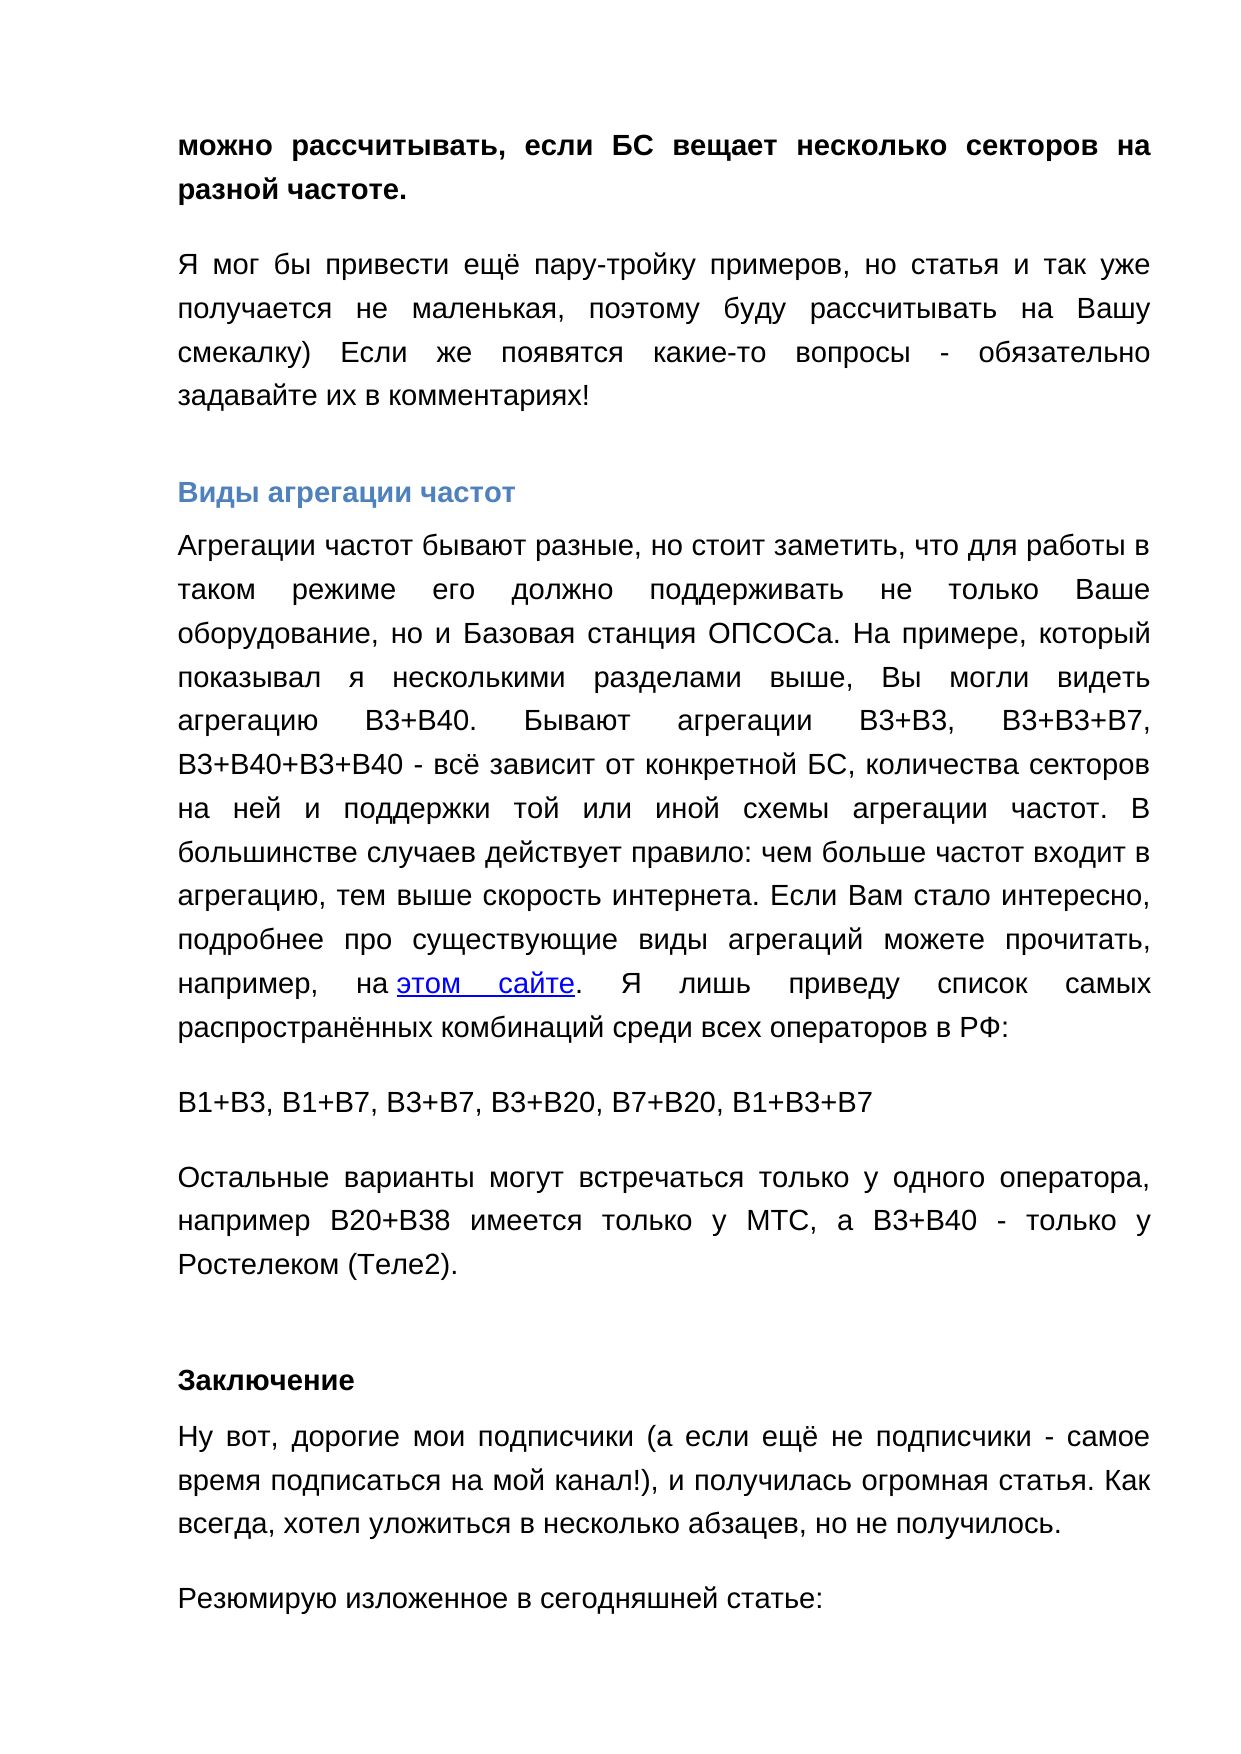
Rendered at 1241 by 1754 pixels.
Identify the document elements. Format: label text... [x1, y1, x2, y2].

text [177, 118, 1152, 206]
text Ну вот, дорогие мои подписчики (а если ещё не подписчики - самое время подписаться на мой канал!), и получилась огромная статья. Как всегда, хотел уложиться в несколько абзацев, но не получилось. [177, 1409, 1152, 1540]
text Остальные варианты могут встречаться только у одного оператора, например B20+B38 имеется только у МТС, а B3+B40 - только у Ростелеком (Теле2). [177, 1149, 1152, 1281]
text Резюмирую изложенное в сегодняшней статье: [177, 1571, 1152, 1615]
text B1+B3, B1+B7, B3+B7, B3+B20, B7+B20, B1+B3+B7 [177, 1074, 1152, 1118]
text Агрегации частот бывают разные, но стоит заметить, что для работы в таком режиме его должно поддерживать не только Ваше оборудование, но и Базовая станция ОПСОСа. На примере, который показывал я несколькими разделами выше, Вы могли видеть агрегацию B3+B40. Бывают агрегации B3+B3, B3+B3+B7, B3+B40+B3+B40 - всё зависит от конкретной БС, количества секторов на ней и поддержки той или иной схемы агрегации частот. В большинстве случаев действует правило: чем больше частот входит в агрегацию, тем выше скорость интернета. Если Вам стало интересно, подробнее про существующие виды агрегаций можете прочитать, например, на этом сайте. Я лишь приведу список самых распространённых комбинаций среди всех операторов в РФ: [177, 518, 1152, 1043]
subtitle Виды агрегации частот [177, 465, 1152, 509]
text Я мог бы привести ещё пару-тройку примеров, но статья и так уже получается не маленькая, поэтому буду рассчитывать на Вашу смекалку) Если же появятся какие-то вопросы - обязательно задавайте их в комментариях! [177, 237, 1152, 412]
subtitle Заключение [177, 1346, 1152, 1396]
